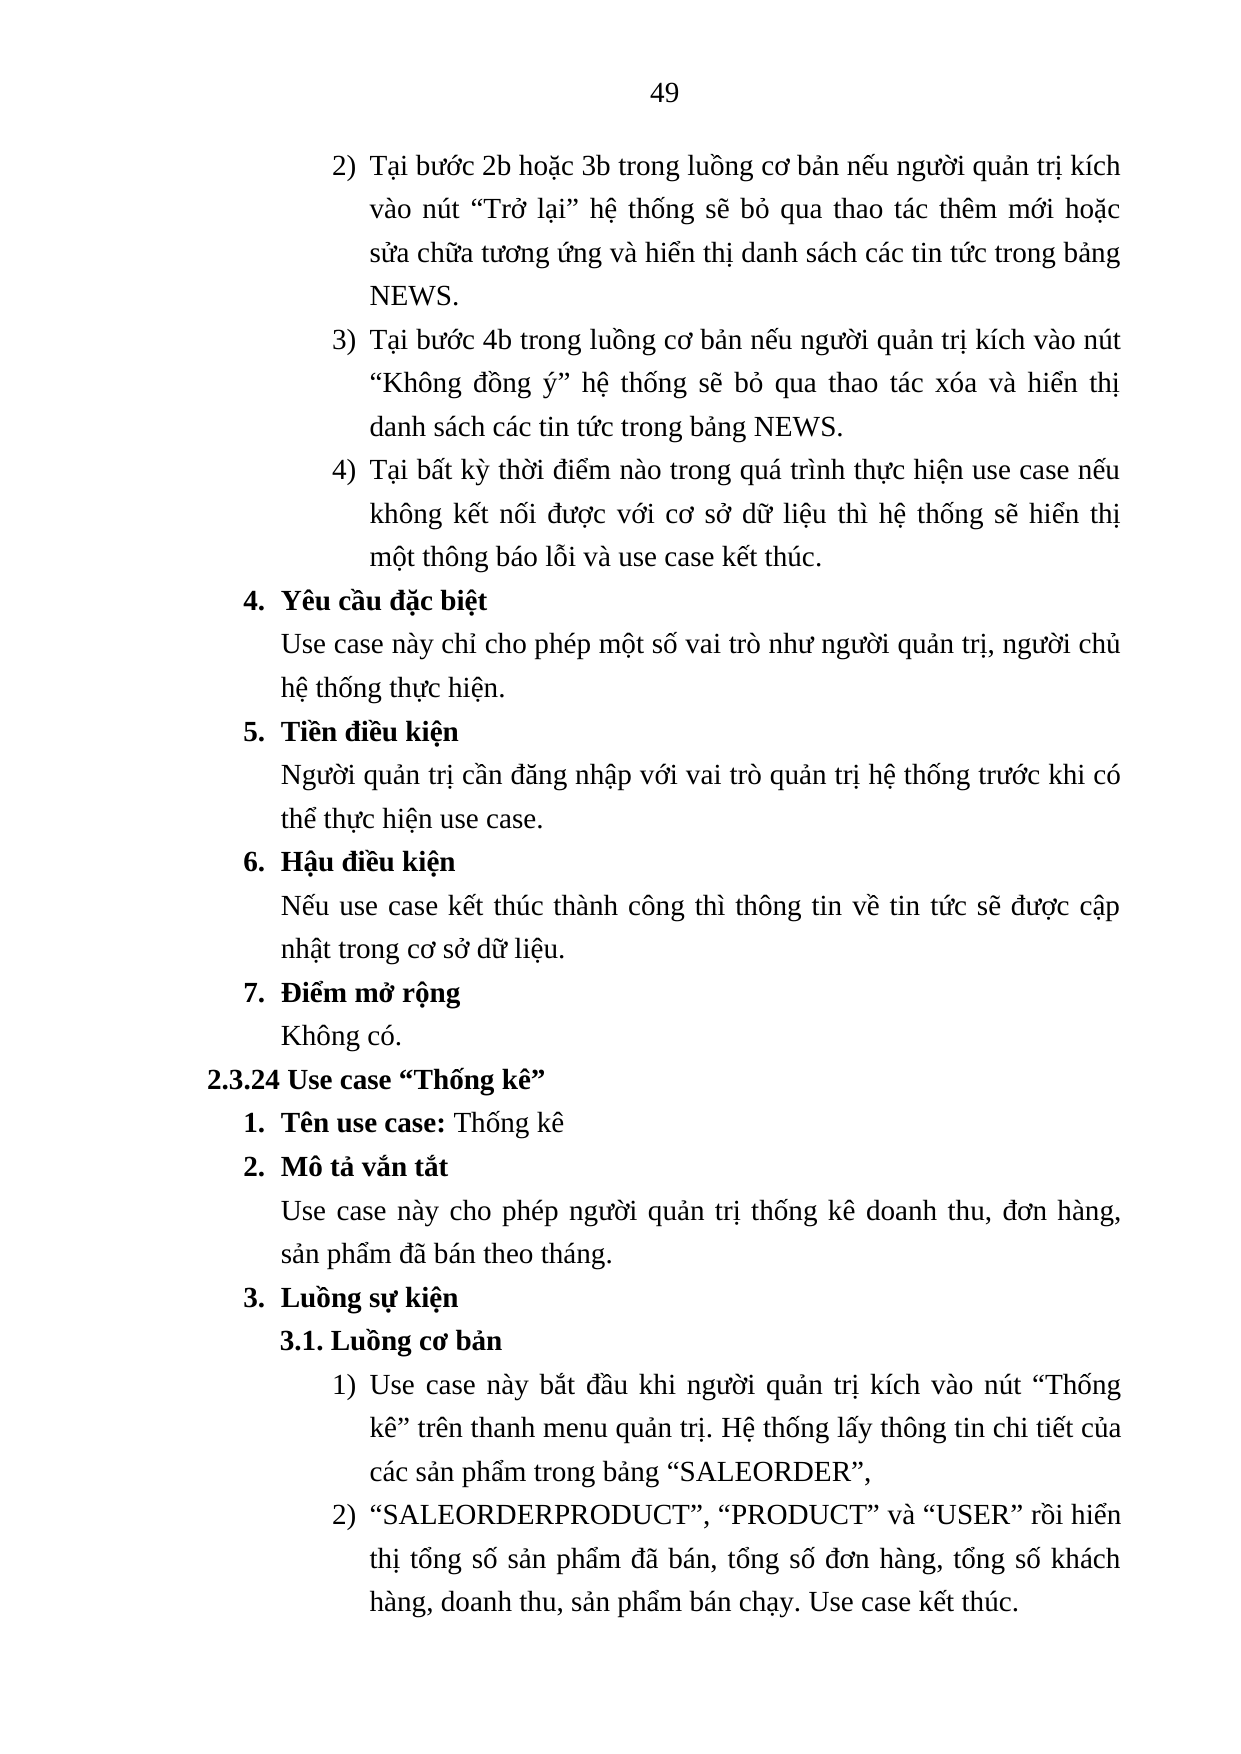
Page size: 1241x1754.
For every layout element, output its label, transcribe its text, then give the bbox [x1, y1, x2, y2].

list Luồng sự kiện [243, 1280, 1122, 1313]
list Người quản trị cần đăng nhập với vai trò quản trị hệ thống trước khi có thể thực hiện use case. [281, 757, 1122, 834]
list Mô tả vắn tắt [243, 1149, 1122, 1183]
list Use case này cho phép người quản trị thống kê doanh thu, đơn hàng, sản phẩm đã bán theo tháng. [281, 1193, 1122, 1270]
list Use case này chỉ cho phép một số vai trò như người quản trị, người chủ hệ thống thực hiện. [281, 627, 1122, 704]
list “SALEORDERPRODUCT”, “PRODUCT” và “USER” rồi hiển thị tổng số sản phẩm đã bán, tổng số đơn hàng, tổng số khách hàng, doanh thu, sản phẩm bán chạy. Use case kết thúc. [332, 1497, 1122, 1618]
list Use case này bắt đầu khi người quản trị kích vào nút “Thống kê” trên thanh menu quản trị. Hệ thống lấy thông tin chi tiết của các sản phẩm trong bảng “SALEORDER”, [332, 1367, 1122, 1487]
subtitle Use case “Thống kê” [207, 1062, 1122, 1096]
list Tại bất kỳ thời điểm nào trong quá trình thực hiện use case nếu không kết nối được với cơ sở dữ liệu thì hệ thống sẽ hiển thị một thông báo lỗi và use case kết thúc. [332, 452, 1122, 573]
list Yêu cầu đặc biệt [243, 583, 1122, 617]
list Tên use case: Thống kê [243, 1106, 1122, 1139]
list Tiền điều kiện [243, 714, 1122, 747]
list Luồng cơ bản [279, 1323, 1122, 1357]
list Tại bước 2b hoặc 3b trong luồng cơ bản nếu người quản trị kích vào nút “Trở lại” hệ thống sẽ bỏ qua thao tác thêm mới hoặc sửa chữa tương ứng và hiển thị danh sách các tin tức trong bảng NEWS. [332, 148, 1122, 312]
list Nếu use case kết thúc thành công thì thông tin về tin tức sẽ được cập nhật trong cơ sở dữ liệu. [281, 888, 1122, 965]
list Tại bước 4b trong luồng cơ bản nếu người quản trị kích vào nút “Không đồng ý” hệ thống sẽ bỏ qua thao tác xóa và hiển thị danh sách các tin tức trong bảng NEWS. [332, 322, 1122, 442]
list Điểm mở rộng [243, 975, 1122, 1008]
list Không có. [281, 1018, 1122, 1052]
list Hậu điều kiện [243, 844, 1122, 878]
